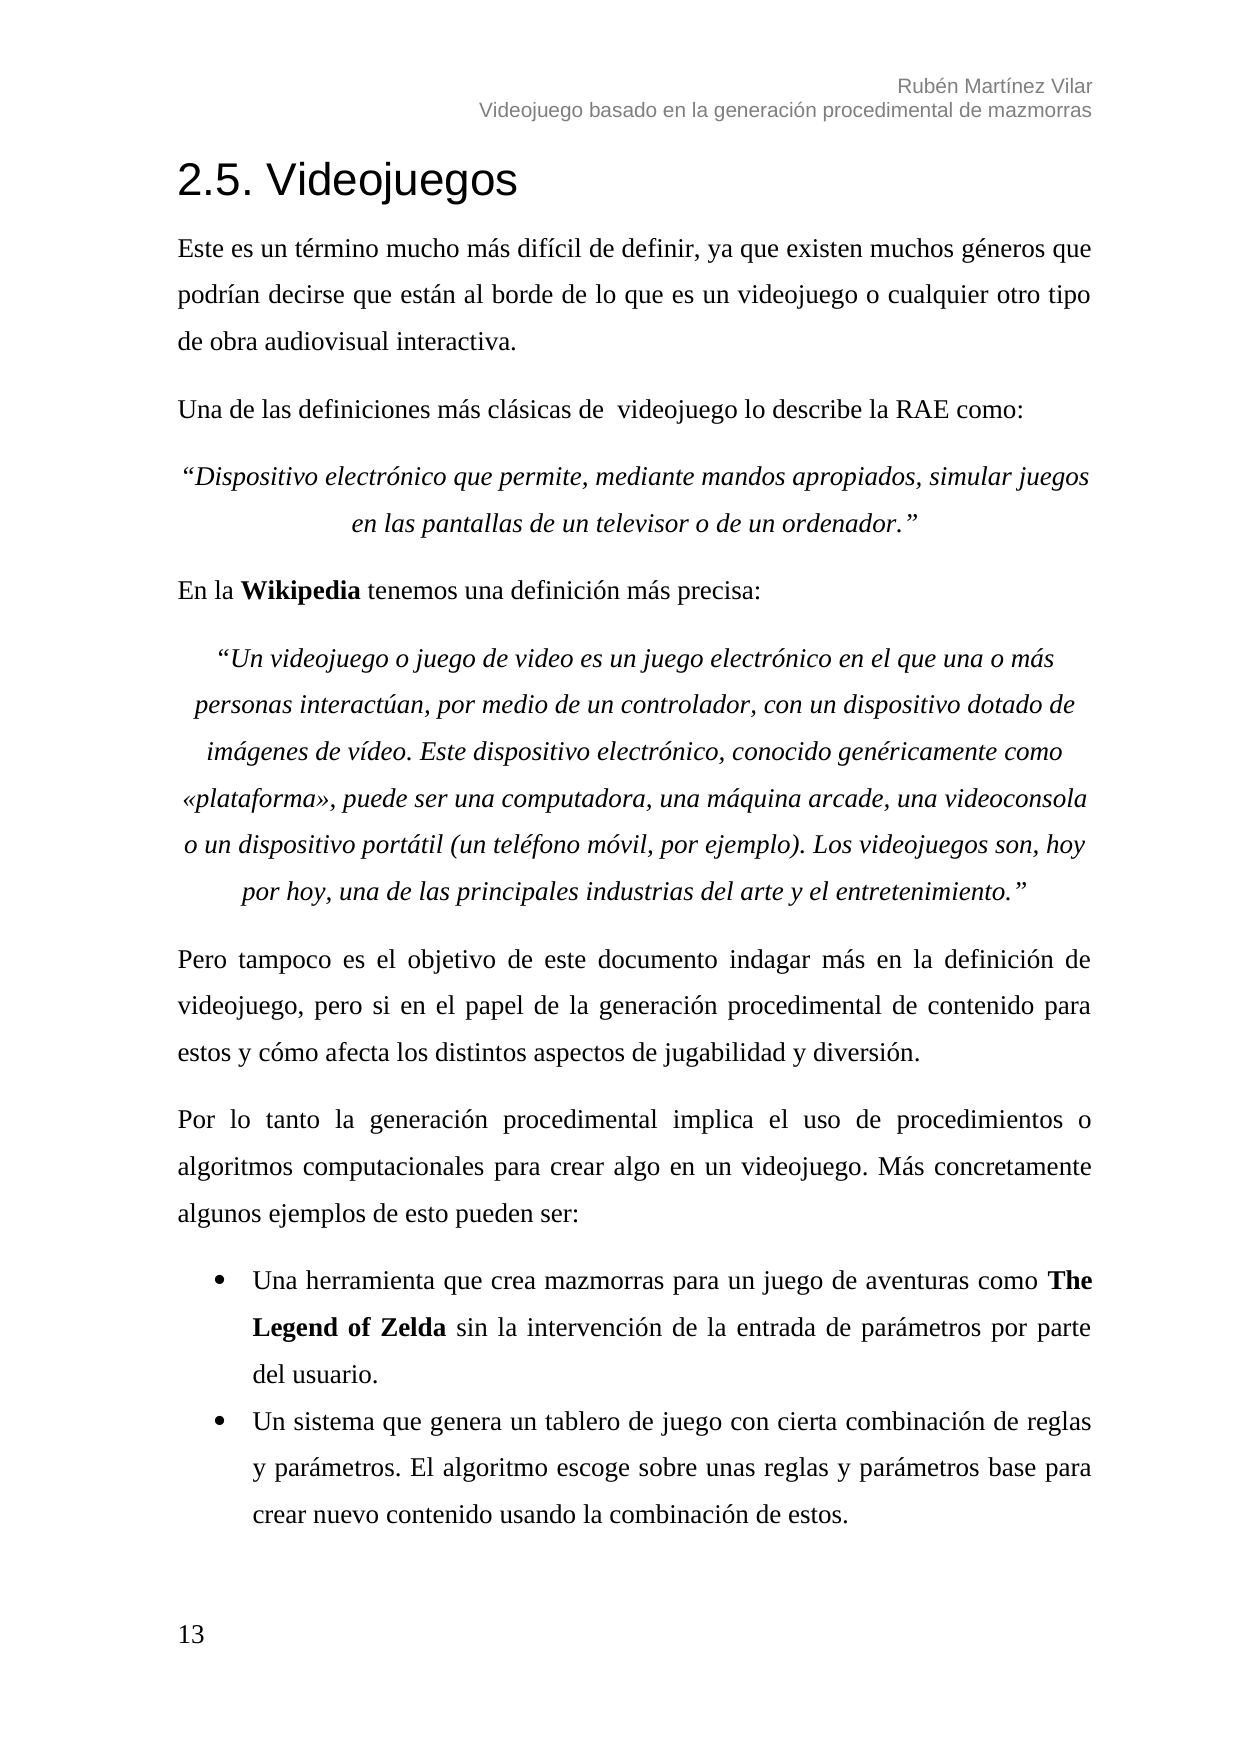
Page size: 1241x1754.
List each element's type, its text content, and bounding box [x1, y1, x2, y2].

text En la Wikipedia tenemos una definición más precisa: [177, 574, 1092, 606]
list Una herramienta que crea mazmorras para un juego de aventuras como The Legend of Zelda sin la intervención de la entrada de parámetros por parte del usuario. [215, 1264, 1092, 1389]
subtitle Videojuegos [177, 153, 1092, 206]
text “Dispositivo electrónico que permite, mediante mandos apropiados, simular juegos en las pantallas de un televisor o de un ordenador.” [177, 460, 1092, 538]
list Un sistema que genera un tablero de juego con cierta combinación de reglas y parámetros. El algoritmo escoge sobre unas reglas y parámetros base para crear nuevo contenido usando la combinación de estos. [215, 1404, 1092, 1529]
text Pero tampoco es el objetivo de este documento indagar más en la definición de videojuego, pero si en el papel de la generación procedimental de contenido para estos y cómo afecta los distintos aspectos de jugabilidad y diversión. [177, 943, 1092, 1067]
text Una de las definiciones más clásicas de videojuego lo describe la RAE como: [177, 393, 1092, 424]
text Por lo tanto la generación procedimental implica el uso de procedimientos o algoritmos computacionales para crear algo en un videojuego. Más concretamente algunos ejemplos de esto pueden ser: [177, 1104, 1092, 1228]
text Este es un término mucho más difícil de definir, ya que existen muchos géneros que podrían decirse que están al borde de lo que es un videojuego o cualquier otro tipo de obra audiovisual interactiva. [177, 232, 1092, 356]
text “Un videojuego o juego de video es un juego electrónico en el que una o más personas interactúan, por medio de un controlador, con un dispositivo dotado de imágenes de vídeo. Este dispositivo electrónico, conocido genéricamente como «plataforma», puede ser una computadora, una máquina arcade, una videoconsola o un dispositivo portátil (un teléfono móvil, por ejemplo). Los videojuegos son, hoy por hoy, una de las principales industrias del arte y el entretenimiento.” [177, 642, 1092, 906]
